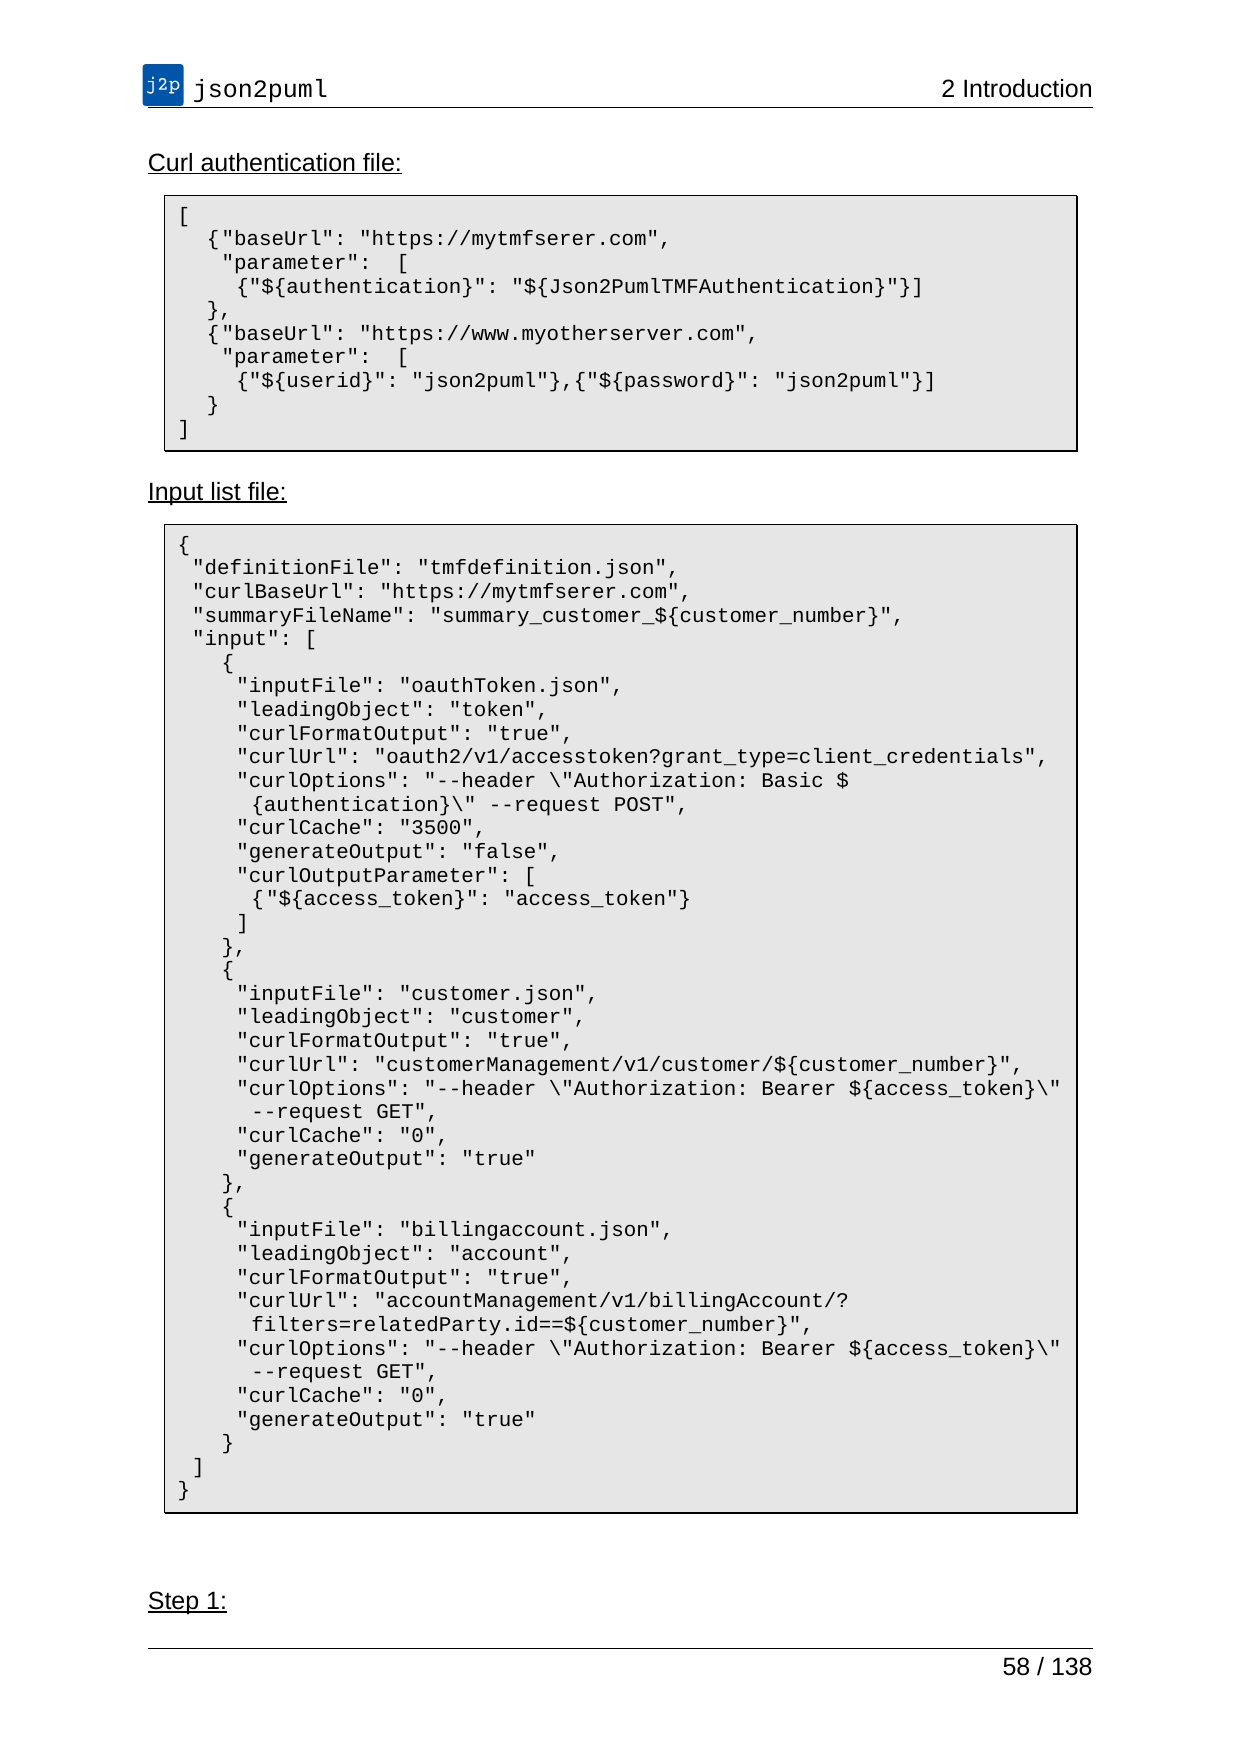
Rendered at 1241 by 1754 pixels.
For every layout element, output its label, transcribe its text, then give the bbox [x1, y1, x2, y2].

text [ [165, 196, 1076, 219]
text "curlOutputParameter": [ [165, 855, 1076, 879]
text "curlFormatOutput": "true", [165, 713, 1076, 737]
text "leadingObject": "token", [165, 690, 1076, 713]
text ] [165, 903, 1076, 926]
text { "${access_token}": "access_token"} [165, 879, 1076, 903]
text "generateOutput": "false", [165, 832, 1076, 855]
text "curlFormatOutput": "true", [165, 1021, 1076, 1044]
picture [142, 64, 184, 106]
text "curlUrl": "customerManagement/v1/customer/${customer_number}", [165, 1044, 1076, 1068]
text { [165, 525, 1076, 548]
text "parameter": [ [165, 337, 1076, 361]
text ] [165, 1446, 1076, 1470]
text "leadingObject": "customer", [165, 997, 1076, 1021]
text "curlUrl": "oauth2/v1/accesstoken?grant_type=client_credentials", [165, 737, 1076, 761]
text { "baseUrl": "https://www.myotherserver.com", [165, 313, 1076, 337]
text "input": [ [165, 619, 1076, 642]
text Input list file: [148, 477, 1093, 505]
text Step 1: [148, 1586, 1093, 1615]
text "curlFormatOutput": "true", [165, 1257, 1076, 1281]
text { "baseUrl": "https://mytmfserer.com", [165, 219, 1076, 243]
text "curlCache": "0", [165, 1115, 1076, 1139]
text { [165, 950, 1076, 973]
text "curlOptions": "--header \"Authorization: Bearer ${access_token}\" --request GET", [165, 1068, 1076, 1115]
text ] [165, 408, 1076, 450]
text { [165, 642, 1076, 666]
text "definitionFile": "tmfdefinition.json", [165, 548, 1076, 572]
text { [165, 1186, 1076, 1210]
text "curlUrl": "accountManagement/v1/billingAccount/?filters=relatedParty.id==${customer_number}", [165, 1281, 1076, 1328]
text "curlCache": "3500", [165, 808, 1076, 832]
text "summaryFileName": "summary_customer_${customer_number}", [165, 595, 1076, 619]
text }, [165, 290, 1076, 313]
text "curlCache": "0", [165, 1376, 1076, 1399]
text "inputFile": "customer.json", [165, 973, 1076, 997]
text Curl authentication file: [148, 148, 1093, 176]
text "curlOptions": "--header \"Authorization: Bearer ${access_token}\" --request GET", [165, 1328, 1076, 1376]
text "generateOutput": "true" [165, 1399, 1076, 1423]
text "generateOutput": "true" [165, 1139, 1076, 1163]
text } [165, 384, 1076, 408]
text "leadingObject": "account", [165, 1234, 1076, 1257]
text "parameter": [ [165, 243, 1076, 266]
text } [165, 1470, 1076, 1512]
text {"${userid}": "json2puml"},{"${password}": "json2puml"}] [165, 361, 1076, 384]
text {"${authentication}": "${Json2PumlTMFAuthentication}"}] [165, 266, 1076, 290]
text }, [165, 926, 1076, 950]
text "inputFile": "billingaccount.json", [165, 1210, 1076, 1234]
text } [165, 1423, 1076, 1446]
text }, [165, 1163, 1076, 1186]
text "curlOptions": "--header \"Authorization: Basic ${authentication}\" --request POST", [165, 761, 1076, 808]
text "curlBaseUrl": "https://mytmfserer.com", [165, 572, 1076, 595]
text "inputFile": "oauthToken.json", [165, 666, 1076, 690]
